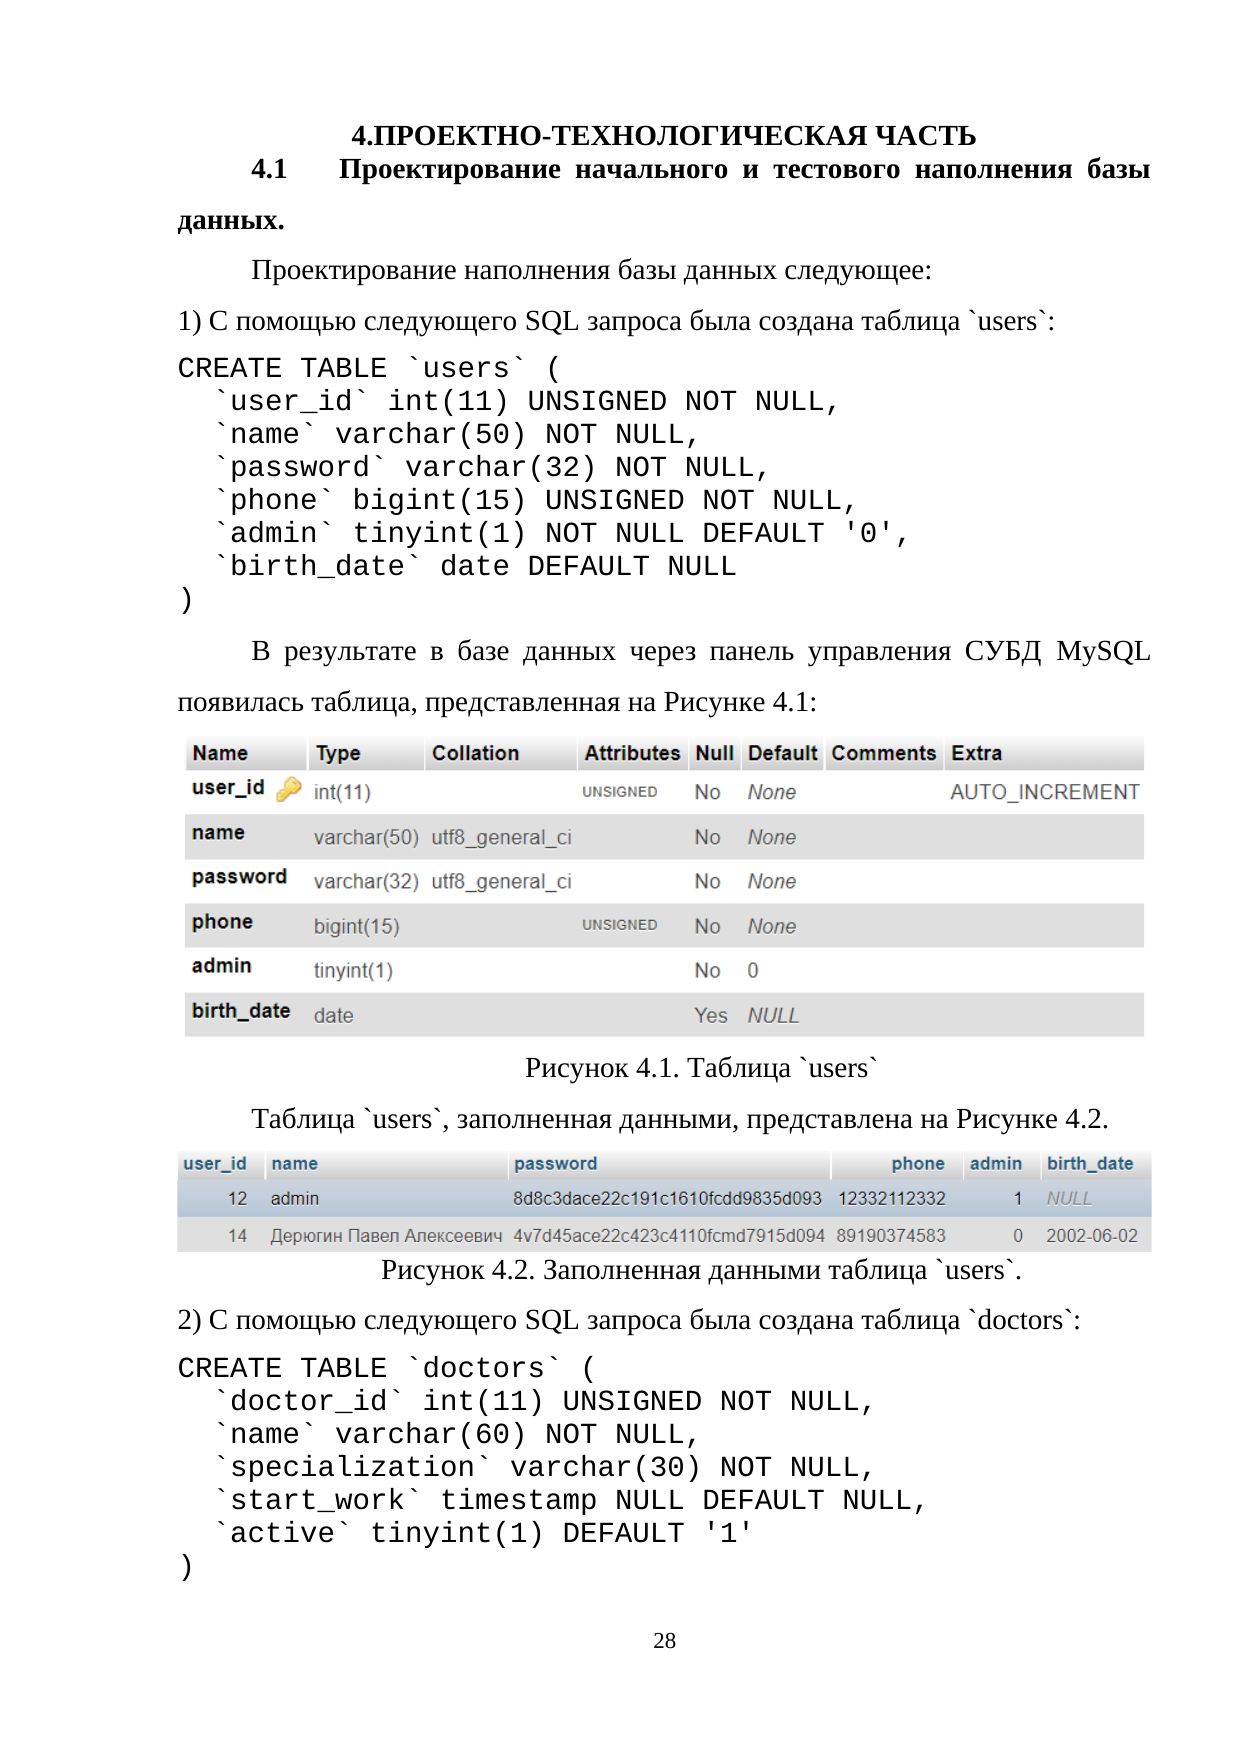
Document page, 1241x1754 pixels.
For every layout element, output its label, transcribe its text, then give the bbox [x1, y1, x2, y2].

text `admin` tinyint(1) NOT NULL DEFAULT '0', [177, 518, 1152, 551]
text В результате в базе данных через панель управления СУБД MySQL появилась таблица, представленная на Рисунке 4.1: [177, 633, 1152, 717]
text 1) С помощью следующего SQL запроса была создана таблица `users`: [177, 303, 1152, 336]
text Рисунок 4.2. Заполненная данными таблица `users`. [177, 1252, 1152, 1286]
text Рисунок 4.1. Таблица `users` [177, 1050, 1152, 1084]
text `name` varchar(60) NOT NULL, [177, 1419, 1152, 1452]
text `password` varchar(32) NOT NULL, [177, 452, 1152, 485]
text `start_work` timestamp NULL DEFAULT NULL, [177, 1485, 1152, 1518]
text `active` tinyint(1) DEFAULT '1' [177, 1518, 1152, 1551]
text `doctor_id` int(11) UNSIGNED NOT NULL, [177, 1386, 1152, 1419]
text 4.ПРОЕКТНО-ТЕХНОЛОГИЧЕСКАЯ ЧАСТЬ [177, 118, 1152, 152]
text CREATE TABLE `users` ( [177, 353, 1152, 386]
picture [177, 1151, 1152, 1252]
text Проектирование наполнения базы данных следующее: [177, 252, 1152, 286]
text ) [177, 1551, 1152, 1584]
text CREATE TABLE `doctors` ( [177, 1353, 1152, 1386]
text 2) С помощью следующего SQL запроса была создана таблица `doctors`: [177, 1302, 1152, 1336]
picture [184, 734, 1145, 1038]
text `phone` bigint(15) UNSIGNED NOT NULL, [177, 485, 1152, 518]
text ) [177, 584, 1152, 617]
text `specialization` varchar(30) NOT NULL, [177, 1452, 1152, 1485]
text `name` varchar(50) NOT NULL, [177, 419, 1152, 452]
list Проектирование начального и тестового наполнения базы данных. [177, 152, 1152, 236]
text `birth_date` date DEFAULT NULL [177, 551, 1152, 584]
text `user_id` int(11) UNSIGNED NOT NULL, [177, 386, 1152, 419]
text Таблица `users`, заполненная данными, представлена на Рисунке 4.2. [177, 1101, 1152, 1134]
